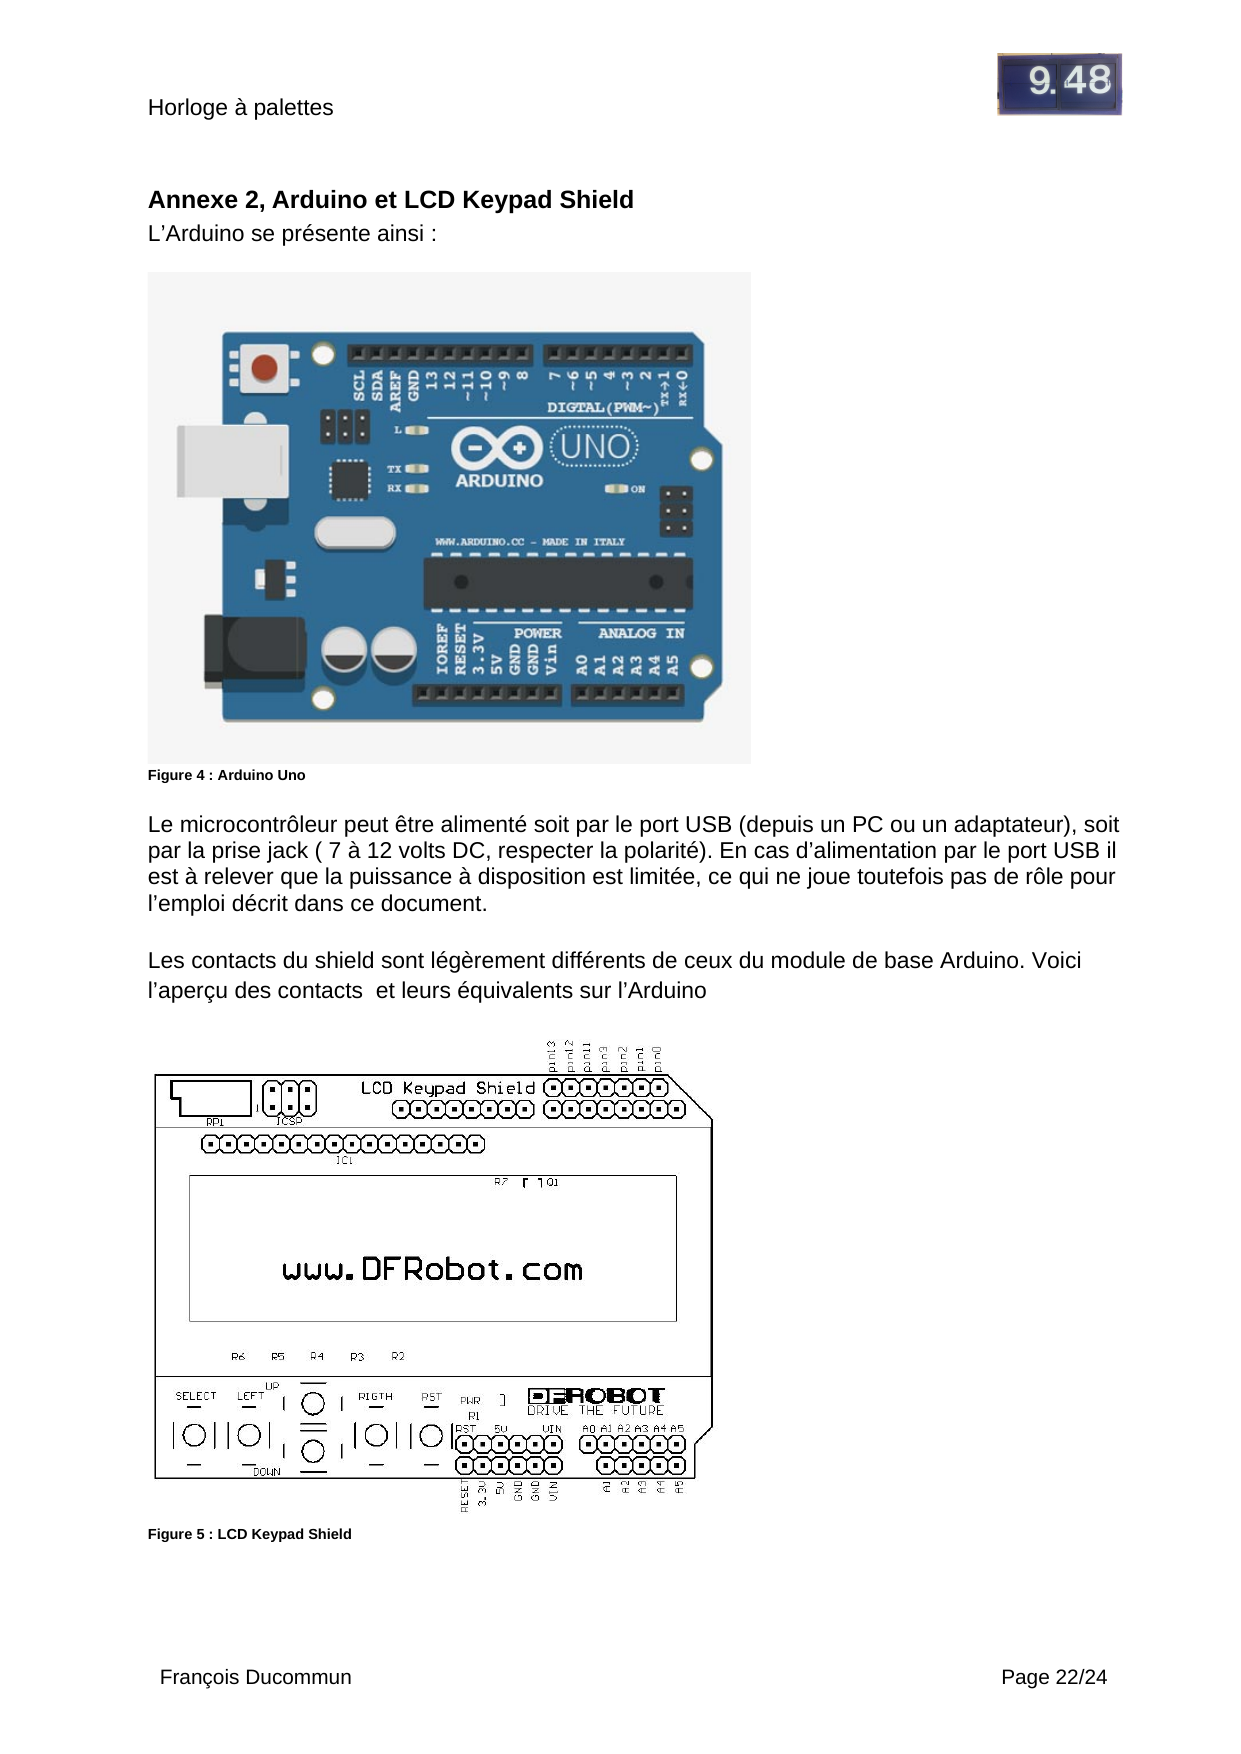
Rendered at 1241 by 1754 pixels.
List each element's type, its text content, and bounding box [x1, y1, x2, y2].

picture [147, 1032, 722, 1523]
picture [997, 53, 1123, 116]
picture [147, 272, 751, 764]
text Le microcontrôleur peut être alimenté soit par le port USB (depuis un PC ou un adaptateur), soit par la prise jack ( 7 à 12 volts DC, respecter la polarité). En cas d’alimentation par le port USB il est à relever que la puissance à disposition est limitée, ce qui ne joue toutefois pas de rôle pour l’emploi décrit dans ce document. [148, 811, 1122, 916]
subtitle Annexe 2, Arduino et LCD Keypad Shield [148, 185, 1122, 214]
text Figure 5 : LCD Keypad Shield [148, 1523, 1122, 1543]
text L’Arduino se présente ainsi : [148, 220, 1122, 247]
text Les contacts du shield sont légèrement différents de ceux du module de base Arduino. Voici l’aperçu des contacts et leurs équivalents sur l’Arduino [148, 945, 1122, 1003]
text Figure 4 : Arduino Uno [148, 763, 1122, 784]
